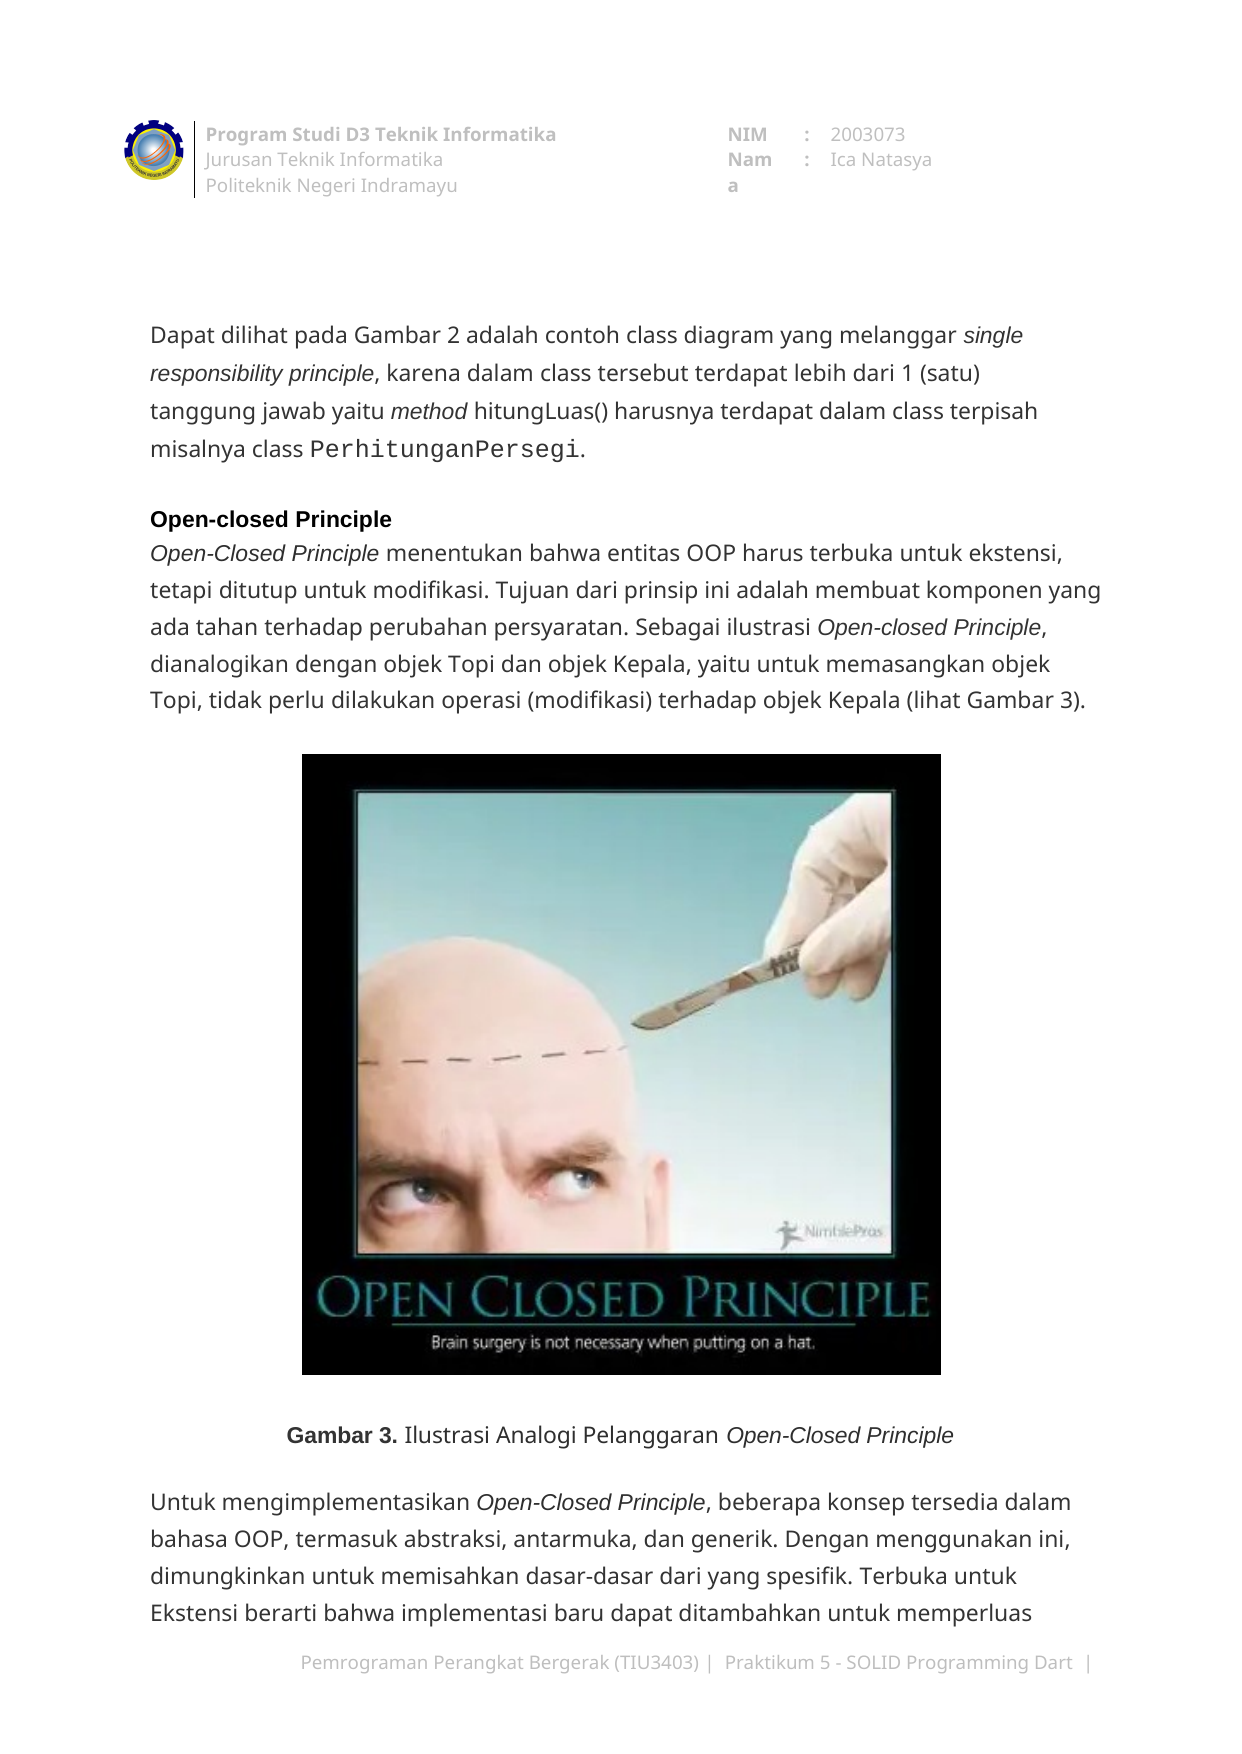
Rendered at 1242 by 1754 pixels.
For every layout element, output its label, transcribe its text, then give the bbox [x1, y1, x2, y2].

picture [302, 754, 941, 1375]
subtitle Open-closed Principle [150, 506, 1104, 532]
text Gambar 3. Ilustrasi Analogi Pelanggaran Open-Closed Principle [205, 1419, 1035, 1450]
text Dapat dilihat pada Gambar 2 adalah contoh class diagram yang melanggar single responsibility principle, karena dalam class tersebut terdapat lebih dari 1 (satu) tanggung jawab yaitu method hitungLuas() harusnya terdapat dalam class terpisah misalnya class PerhitunganPersegi. [150, 319, 1082, 465]
picture [124, 120, 184, 180]
text Open-Closed Principle menentukan bahwa entitas OOP harus terbuka untuk ekstensi, tetapi ditutup untuk modifikasi. Tujuan dari prinsip ini adalah membuat komponen yang ada tahan terhadap perubahan persyaratan. Sebagai ilustrasi Open-closed Principle, dianalogikan dengan objek Topi dan objek Kepala, yaitu untuk memasangkan objek Topi, tidak perlu dilakukan operasi (modifikasi) terhadap objek Kepala (lihat Gambar 3). [150, 537, 1104, 716]
